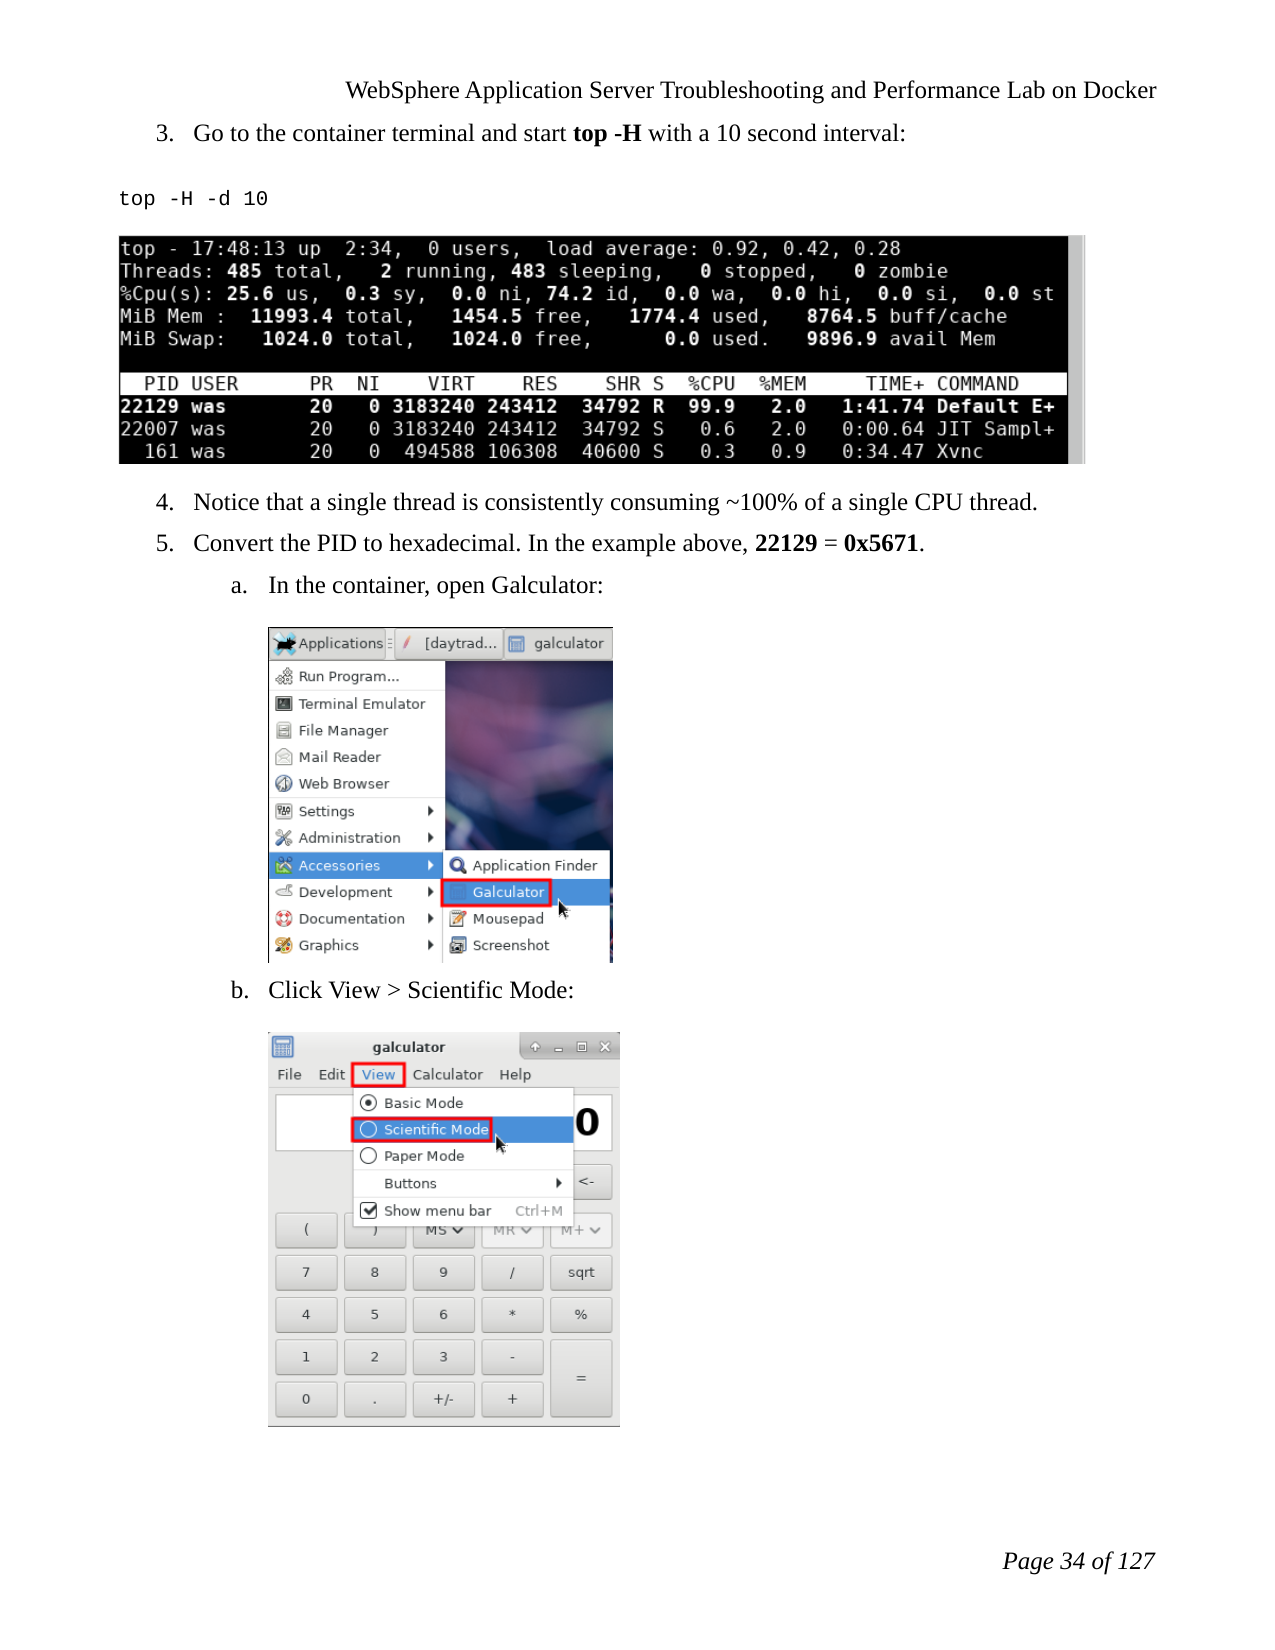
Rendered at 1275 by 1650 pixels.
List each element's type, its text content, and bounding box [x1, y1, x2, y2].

picture [268, 627, 613, 963]
picture [268, 1032, 620, 1427]
picture [118, 235, 1086, 464]
list Go to the container terminal and start top -H with a 10 second interval: [156, 118, 1157, 176]
list Notice that a single thread is consistently consuming ~100% of a single CPU thread. [156, 487, 1157, 516]
list Convert the PID to hexadecimal. In the example above, 22129 = 0x5671. [156, 528, 1157, 557]
